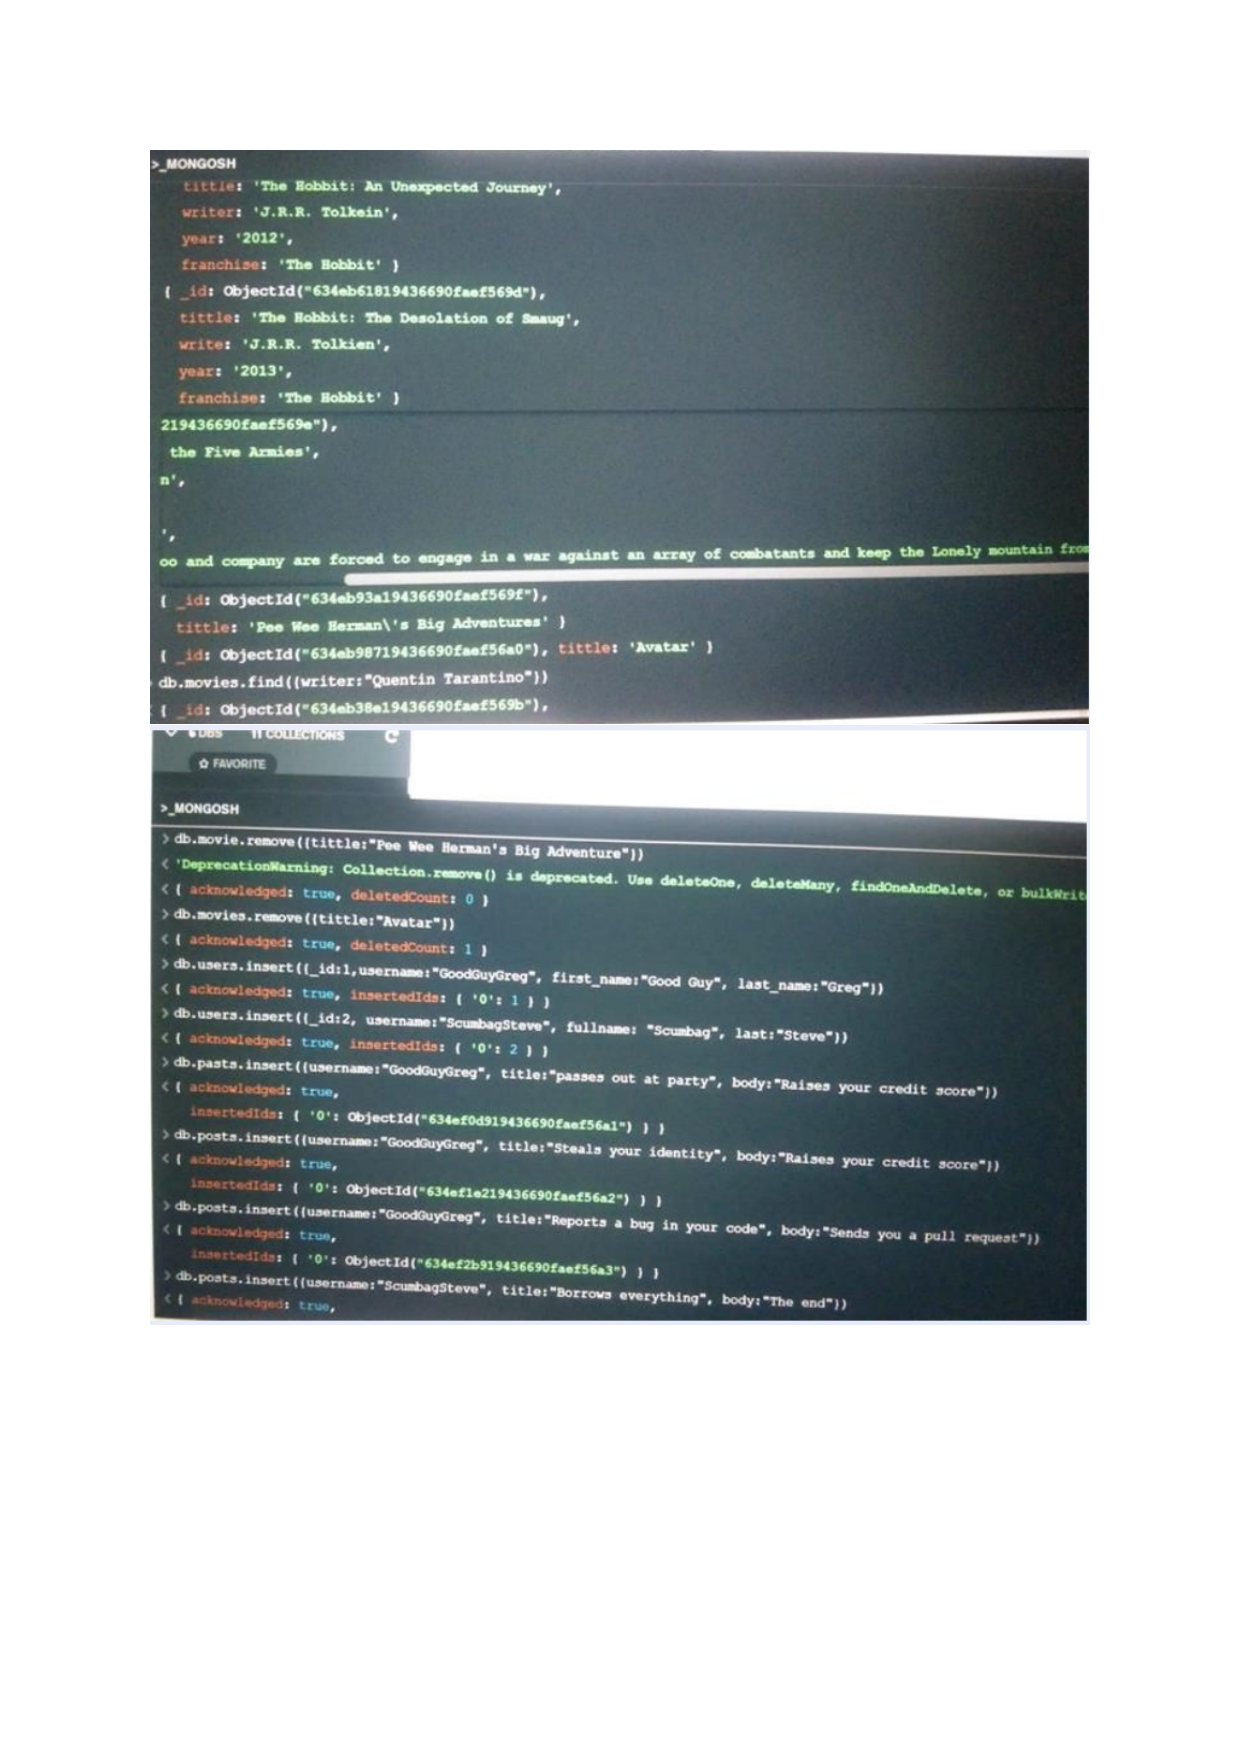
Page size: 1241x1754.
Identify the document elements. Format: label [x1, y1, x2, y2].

picture [150, 150, 1091, 724]
picture [150, 725, 1091, 1325]
